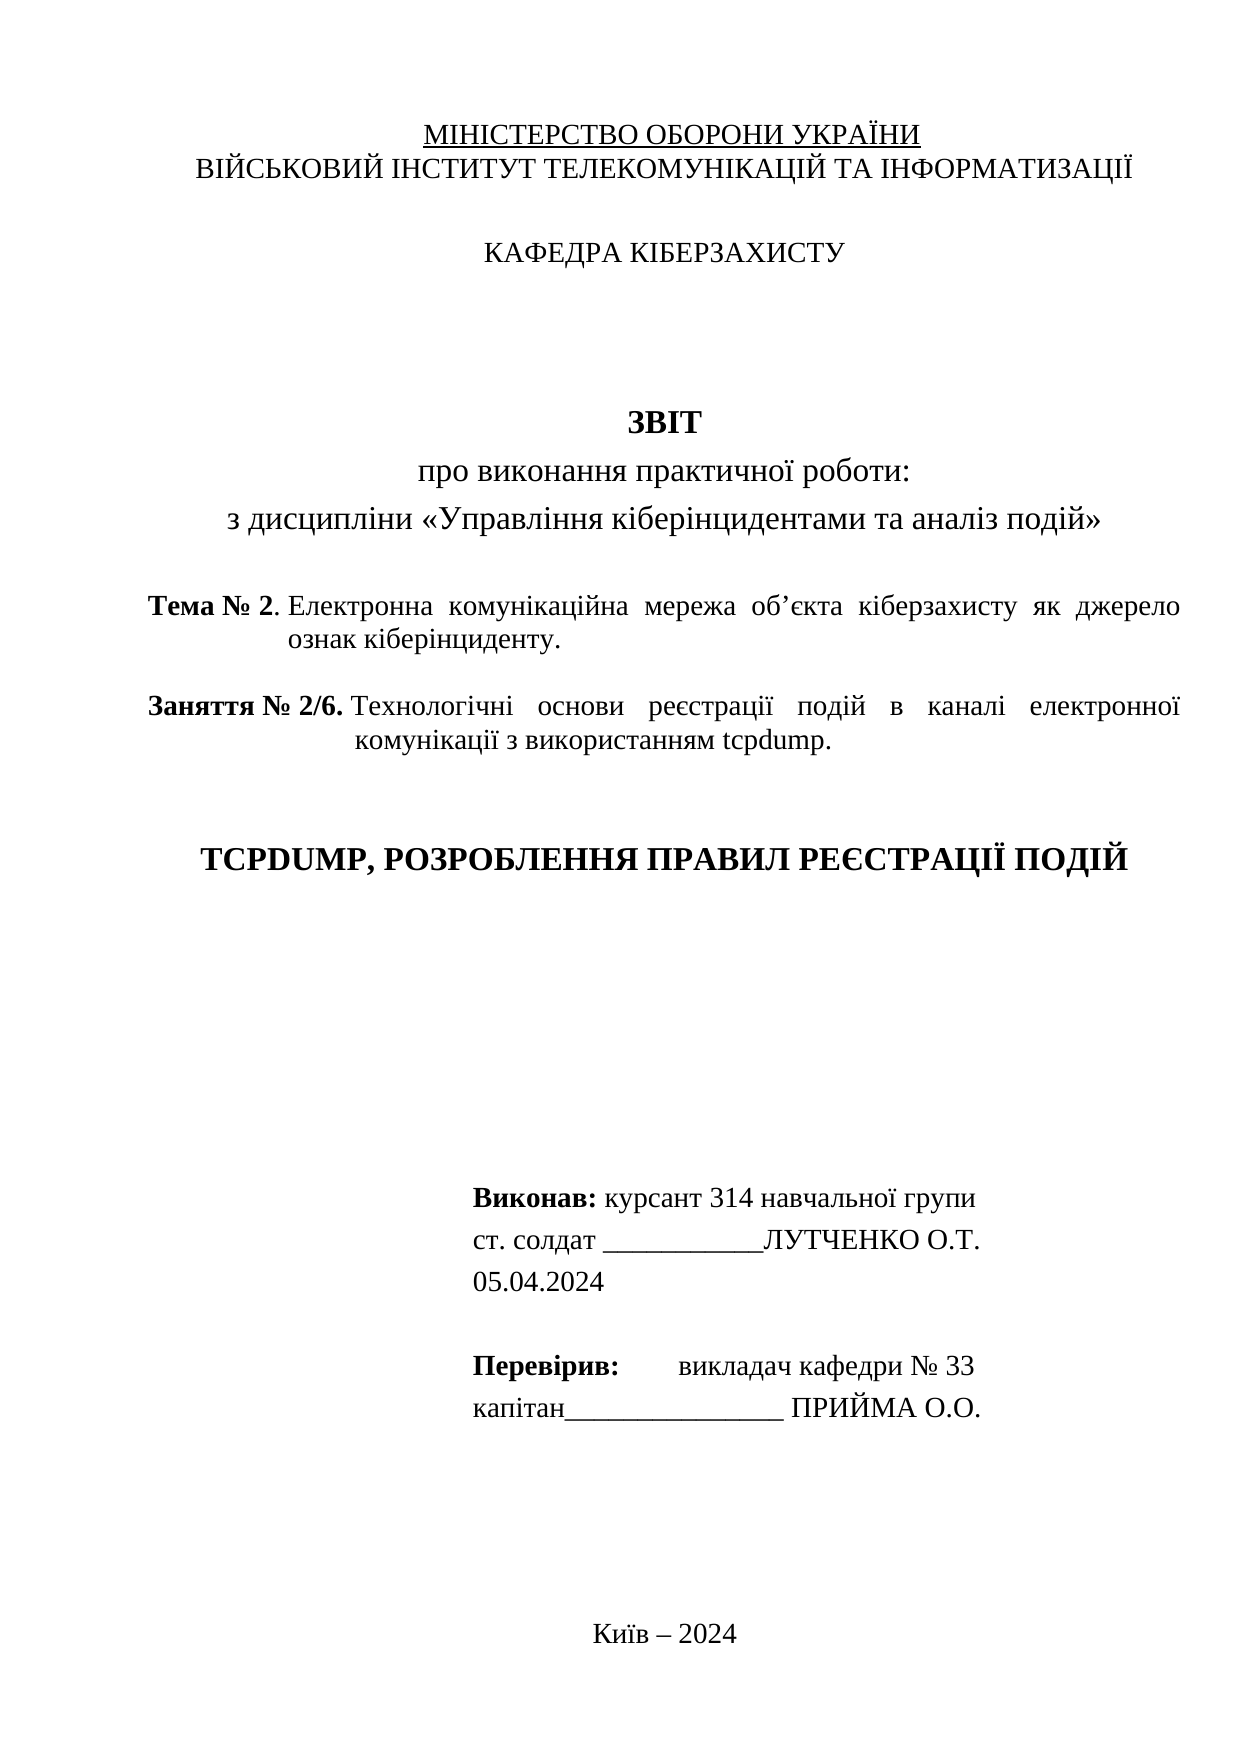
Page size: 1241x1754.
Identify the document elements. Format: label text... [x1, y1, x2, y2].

text з дисципліни «Управління кіберінцидентами та аналіз подій» [148, 498, 1181, 536]
text Заняття № 2/6. Технологічні основи реєстрації подій в каналі електронної комунікації з використанням tcpdump. [148, 688, 1181, 756]
text Виконав: курсант 314 навчальної групи [473, 1180, 1181, 1214]
text Тема № 2. Електронна комунікаційна мережа об’єкта кіберзахисту як джерело ознак кіберінциденту. [148, 588, 1181, 655]
text Перевiрив: викладач кафедри № 33 [473, 1348, 1181, 1381]
text ЗВІТ [148, 402, 1181, 441]
text TCPDUMP, РОЗРОБЛЕННЯ ПРАВИЛ РЕЄСТРАЦІЇ ПОДІЙ [148, 839, 1181, 878]
text ст. солдат ___________ЛУТЧЕНКО О.Т. [473, 1222, 1181, 1256]
text про виконання практичної роботи: [148, 450, 1181, 488]
text капітан_______________ ПРИЙМА О.О. [473, 1390, 1181, 1423]
text ВІЙСЬКОВИЙ ІНСТИТУТ ТЕЛЕКОМУНІКАЦІЙ ТА ІНФОРМАТИЗАЦІЇ [148, 151, 1181, 184]
text 05.04.2024 [473, 1264, 1181, 1298]
text Київ – 2024 [148, 1616, 1181, 1649]
text МІНІСТЕРСТВО ОБОРОНИ УКРАЇНИ [148, 117, 1196, 151]
text КАФЕДРА КІБЕРЗАХИСТУ [148, 235, 1181, 268]
